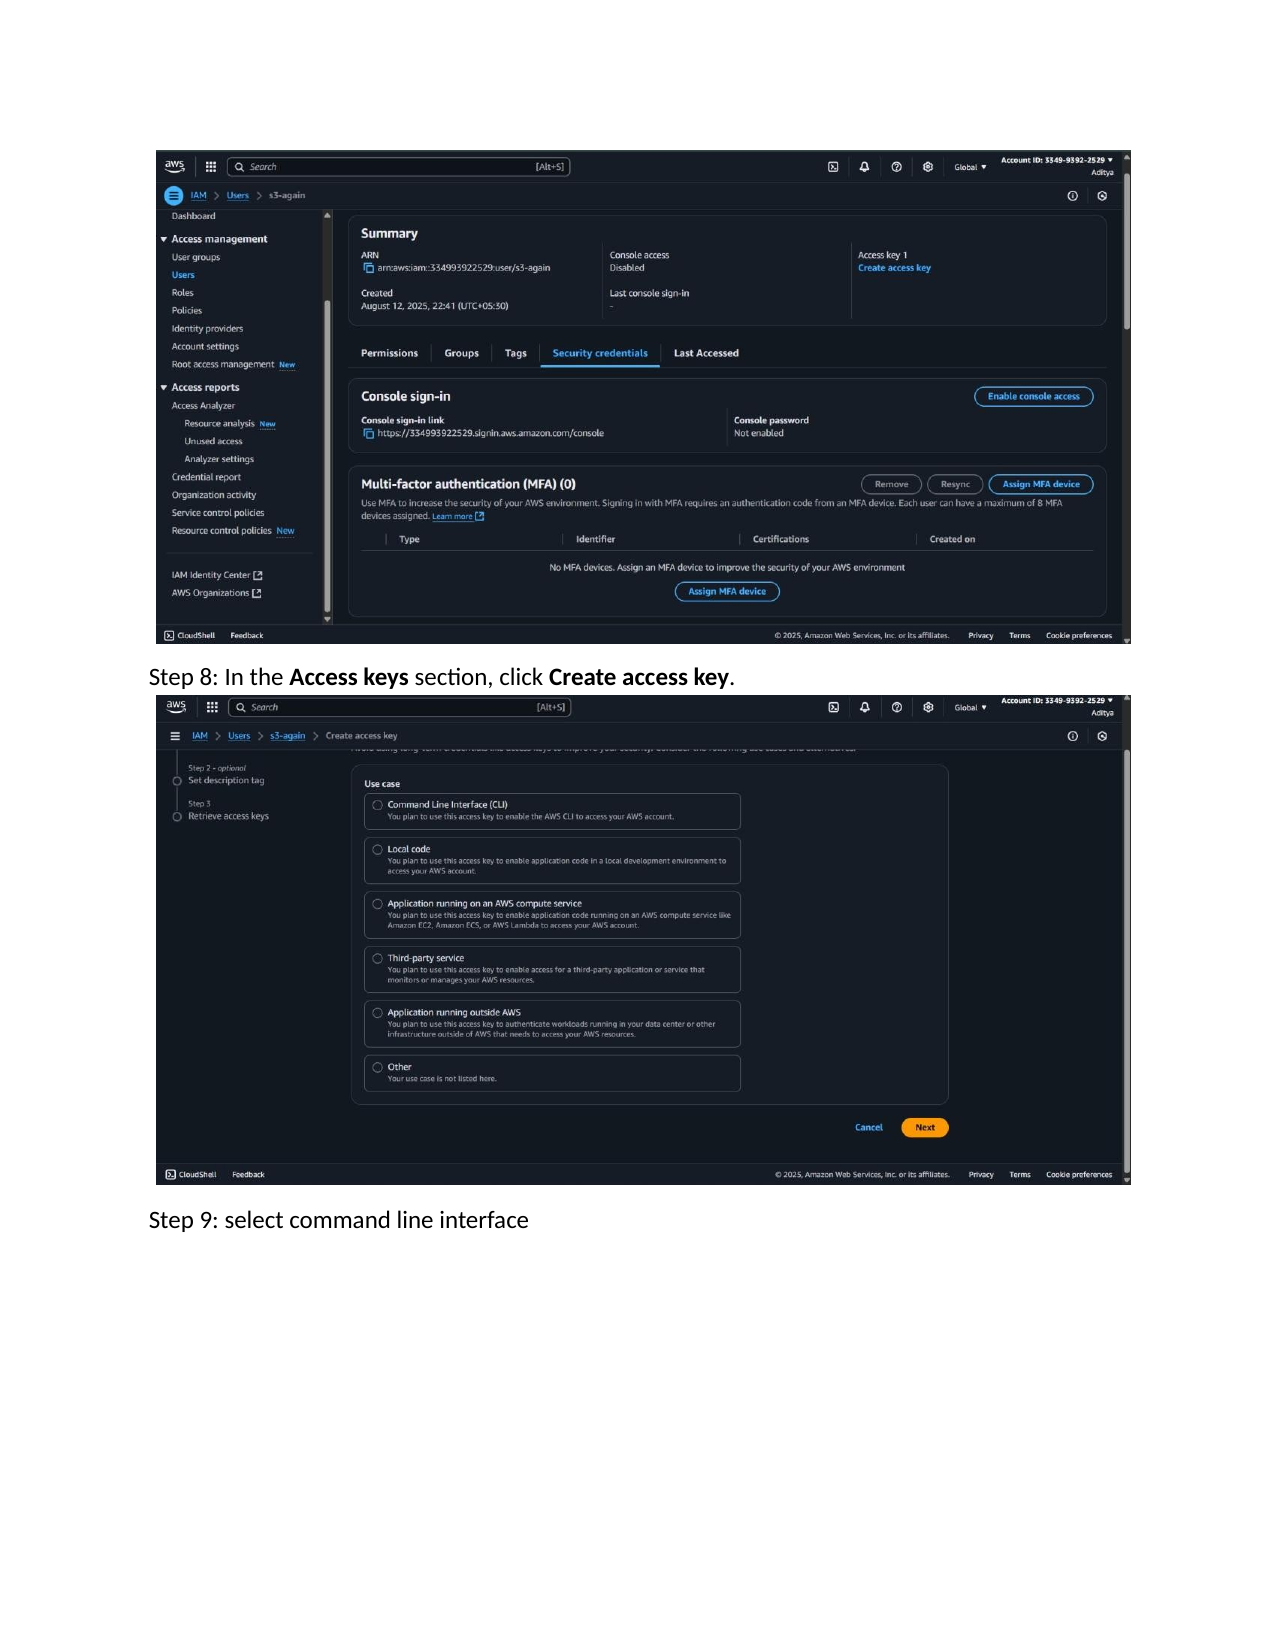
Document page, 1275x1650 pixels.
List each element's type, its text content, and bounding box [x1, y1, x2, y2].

picture [156, 150, 1131, 644]
picture [156, 695, 1131, 1185]
text Step 9: select command line interface [148, 1204, 1127, 1235]
text Step 8: In the Access keys section, click Create access key. [148, 661, 1127, 692]
